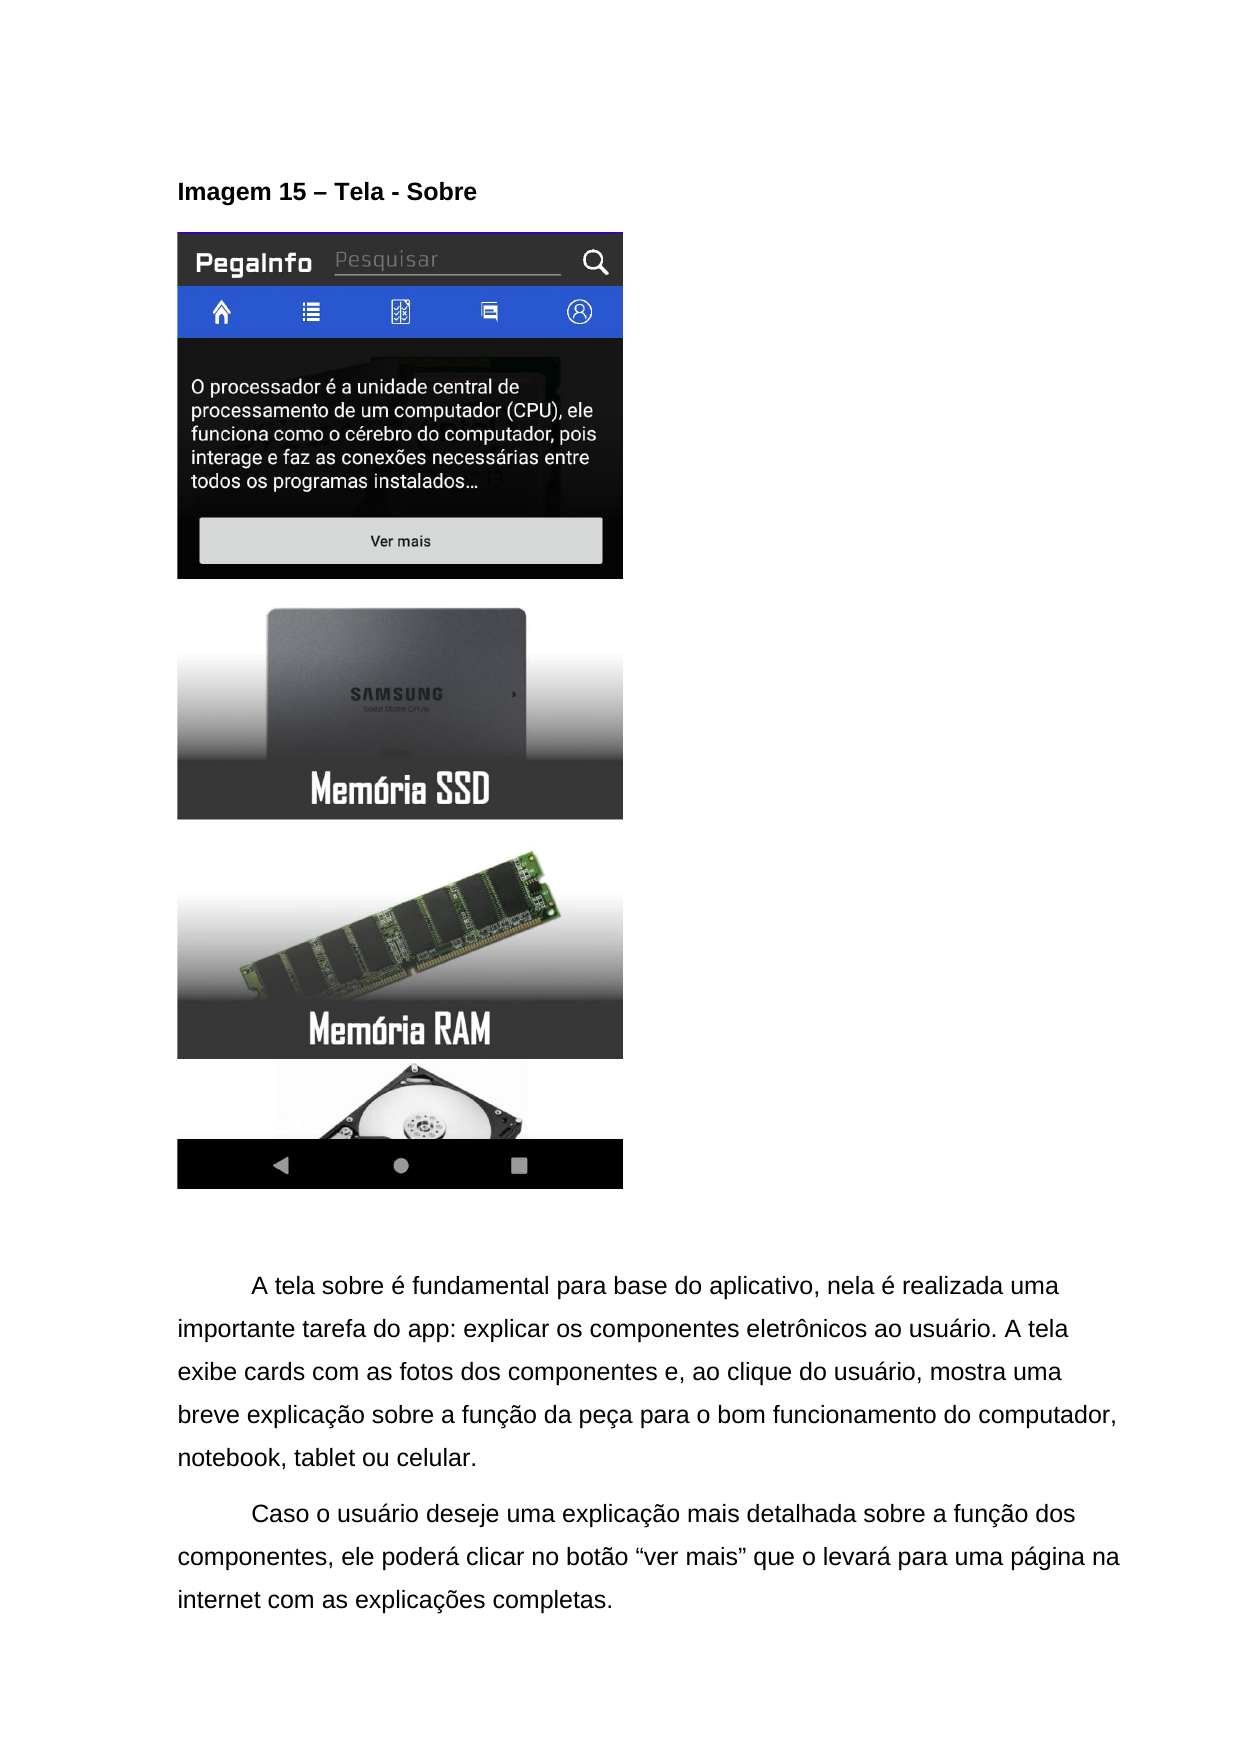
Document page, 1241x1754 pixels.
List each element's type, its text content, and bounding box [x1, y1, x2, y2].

text Imagem 15 – Tela - Sobre [177, 177, 1122, 206]
text A tela sobre é fundamental para base do aplicativo, nela é realizada uma importante tarefa do app: explicar os componentes eletrônicos ao usuário. A tela exibe cards com as fotos dos componentes e, ao clique do usuário, mostra uma breve explicação sobre a função da peça para o bom funcionamento do computador, notebook, tablet ou celular. [177, 1271, 1122, 1472]
text Caso o usuário deseje uma explicação mais detalhada sobre a função dos componentes, ele poderá clicar no botão “ver mais” que o levará para uma página na internet com as explicações completas. [177, 1499, 1122, 1614]
picture [177, 232, 623, 1189]
